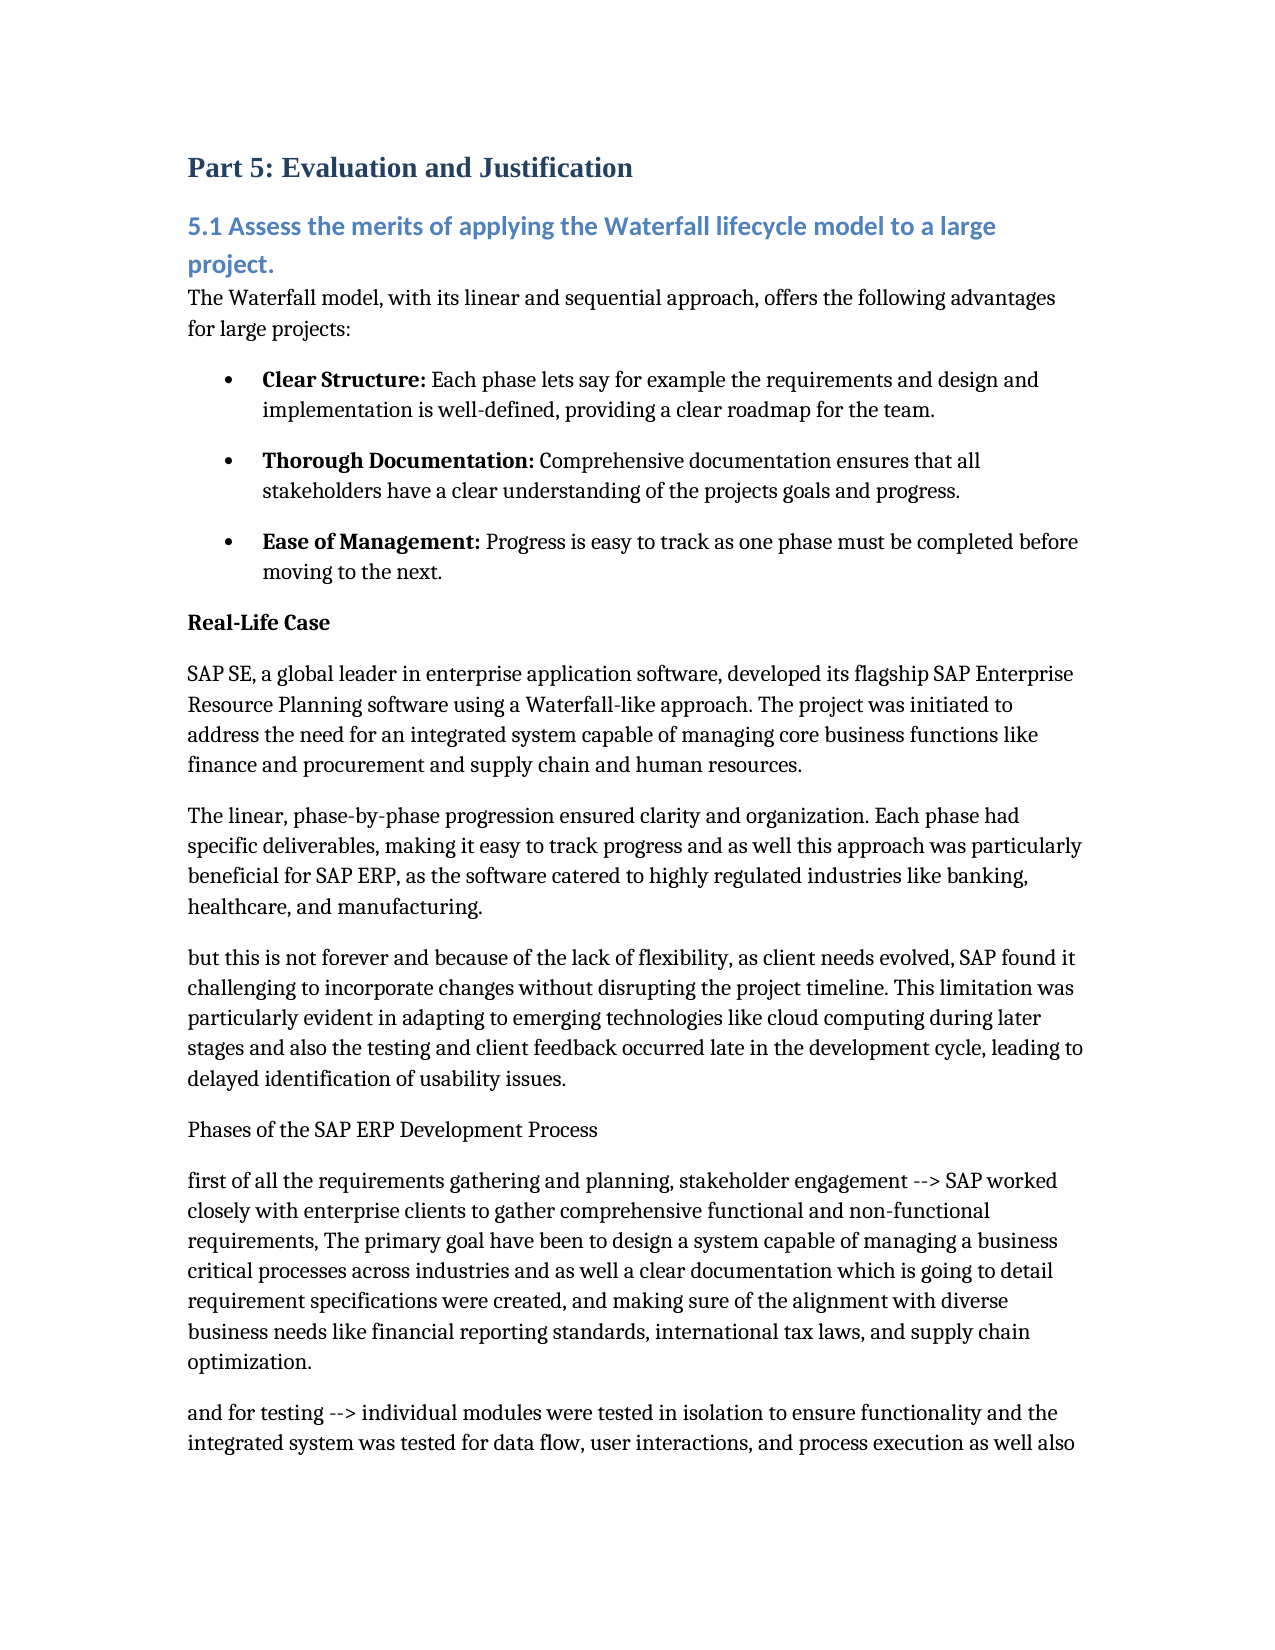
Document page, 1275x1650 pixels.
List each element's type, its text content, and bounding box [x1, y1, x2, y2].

subtitle 5.1 Assess the merits of applying the Waterfall lifecycle model to a large project. [187, 209, 1087, 280]
text Real-Life Case [187, 610, 1087, 637]
list Ease of Management: Progress is easy to track as one phase must be completed before moving to the next. [225, 529, 1087, 586]
text The Waterfall model, with its linear and sequential approach, offers the following advantages for large projects: [187, 285, 1087, 342]
text but this is not forever and because of the lack of flexibility, as client needs evolved, SAP found it challenging to incorporate changes without disrupting the project timeline. This limitation was particularly evident in adapting to emerging technologies like cloud computing during later stages and also the testing and client feedback occurred late in the development cycle, leading to delayed identification of usability issues. [187, 944, 1087, 1092]
list Thorough Documentation: Comprehensive documentation ensures that all stakeholders have a clear understanding of the projects goals and progress. [225, 448, 1087, 504]
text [187, 1400, 1087, 1456]
list Clear Structure: Each phase lets say for example the requirements and design and implementation is well-defined, providing a clear roadmap for the team. [225, 366, 1087, 423]
text first of all the requirements gathering and planning, stakeholder engagement --> SAP worked closely with enterprise clients to gather comprehensive functional and non-functional requirements, The primary goal have been to design a system capable of managing a business critical processes across industries and as well a clear documentation which is going to detail requirement specifications were created, and making sure of the alignment with diverse business needs like financial reporting standards, international tax laws, and supply chain optimization. [187, 1167, 1087, 1375]
text The linear, phase-by-phase progression ensured clarity and organization. Each phase had specific deliverables, making it easy to track progress and as well this approach was particularly beneficial for SAP ERP, as the software catered to highly regulated industries like banking, healthcare, and manufacturing. [187, 803, 1087, 920]
text Phases of the SAP ERP Development Process [187, 1116, 1087, 1143]
text SAP SE, a global leader in enterprise application software, developed its flagship SAP Enterprise Resource Planning software using a Waterfall-like approach. The project was initiated to address the need for an integrated system capable of managing core business functions like finance and procurement and supply chain and human resources. [187, 661, 1087, 778]
subtitle Part 5: Evaluation and Justification [187, 150, 1087, 183]
